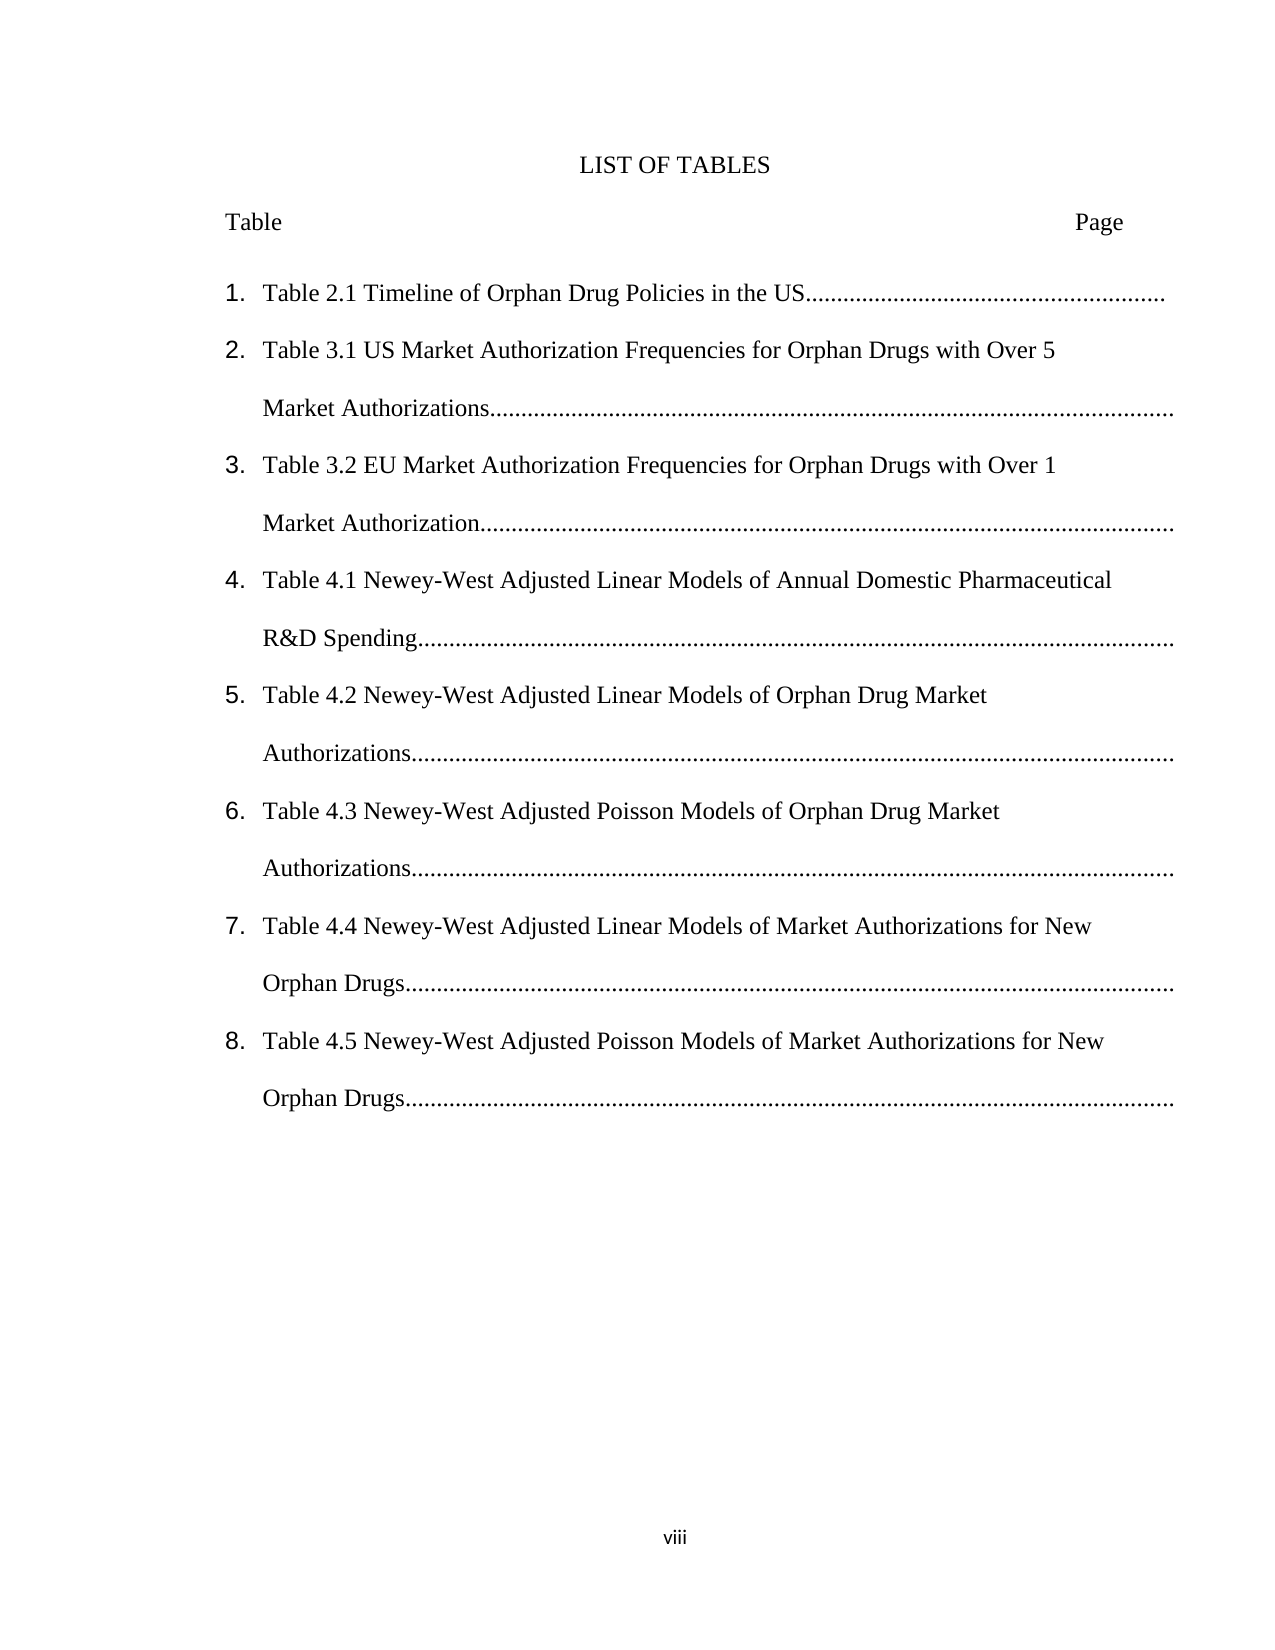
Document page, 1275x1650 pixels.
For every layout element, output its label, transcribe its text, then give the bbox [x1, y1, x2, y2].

text LIST OF TABLES [225, 150, 1125, 179]
list Table 4.1 Newey-West Adjusted Linear Models of Annual Domestic Pharmaceutical R&D Spending 30 [225, 565, 1125, 652]
list Table 4.5 Newey-West Adjusted Poisson Models of Market Authorizations for New Orphan Drugs 52 [225, 1026, 1125, 1112]
list Table 3.1 US Market Authorization Frequencies for Orphan Drugs with Over 5 Market Authorizations 22 [225, 335, 1125, 422]
list Table 2.1 Timeline of Orphan Drug Policies in the US 8-9 [225, 277, 1125, 306]
text Table Page [225, 207, 1125, 236]
list Table 3.2 EU Market Authorization Frequencies for Orphan Drugs with Over 1 Market Authorization 23 [225, 450, 1125, 537]
list Table 4.3 Newey-West Adjusted Poisson Models of Orphan Drug Market Authorizations 42 [225, 796, 1125, 882]
list Table 4.2 Newey-West Adjusted Linear Models of Orphan Drug Market Authorizations 37 [225, 681, 1125, 767]
list Table 4.4 Newey-West Adjusted Linear Models of Market Authorizations for New Orphan Drugs 47 [225, 911, 1125, 997]
